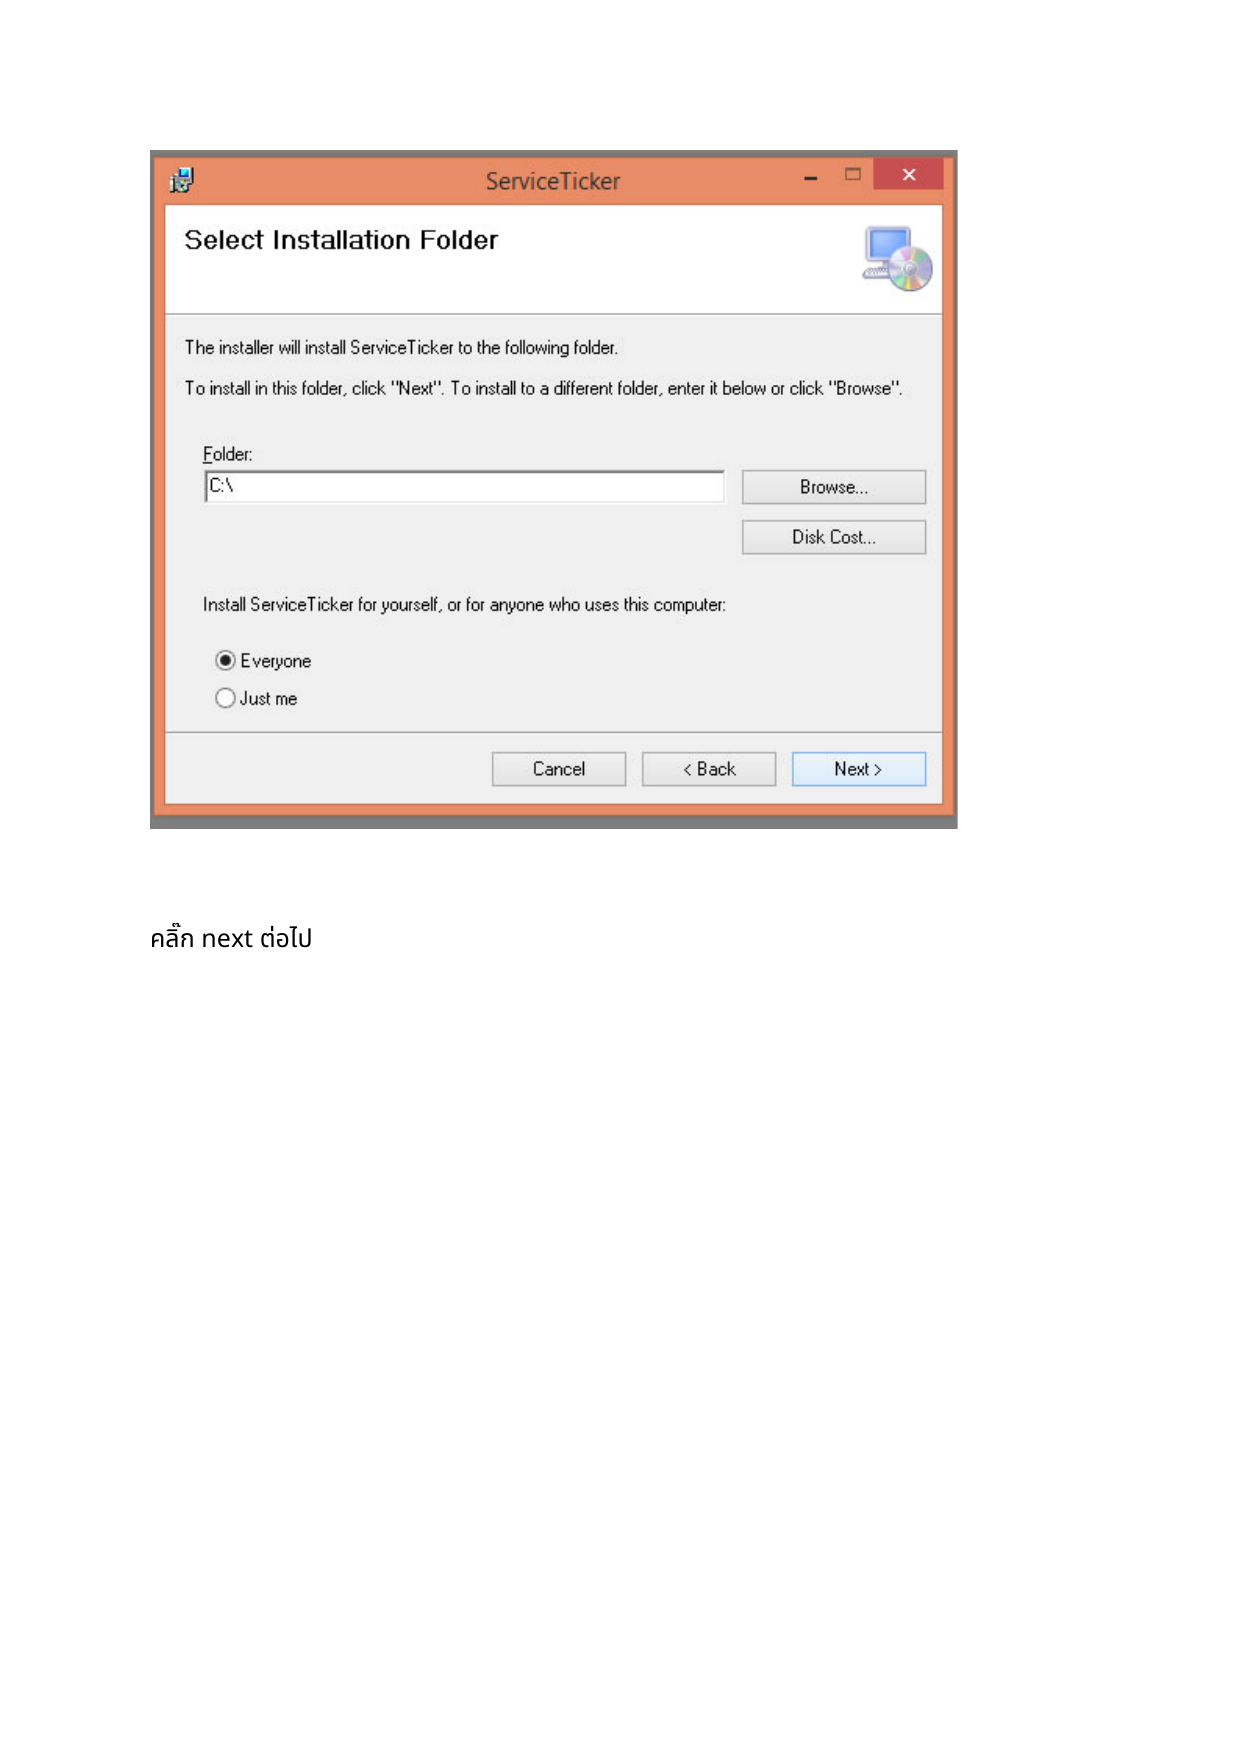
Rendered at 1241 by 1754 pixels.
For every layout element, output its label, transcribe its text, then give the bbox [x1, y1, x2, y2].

picture [150, 150, 958, 829]
text คลิ๊ก next ต่อไป [150, 921, 1090, 958]
